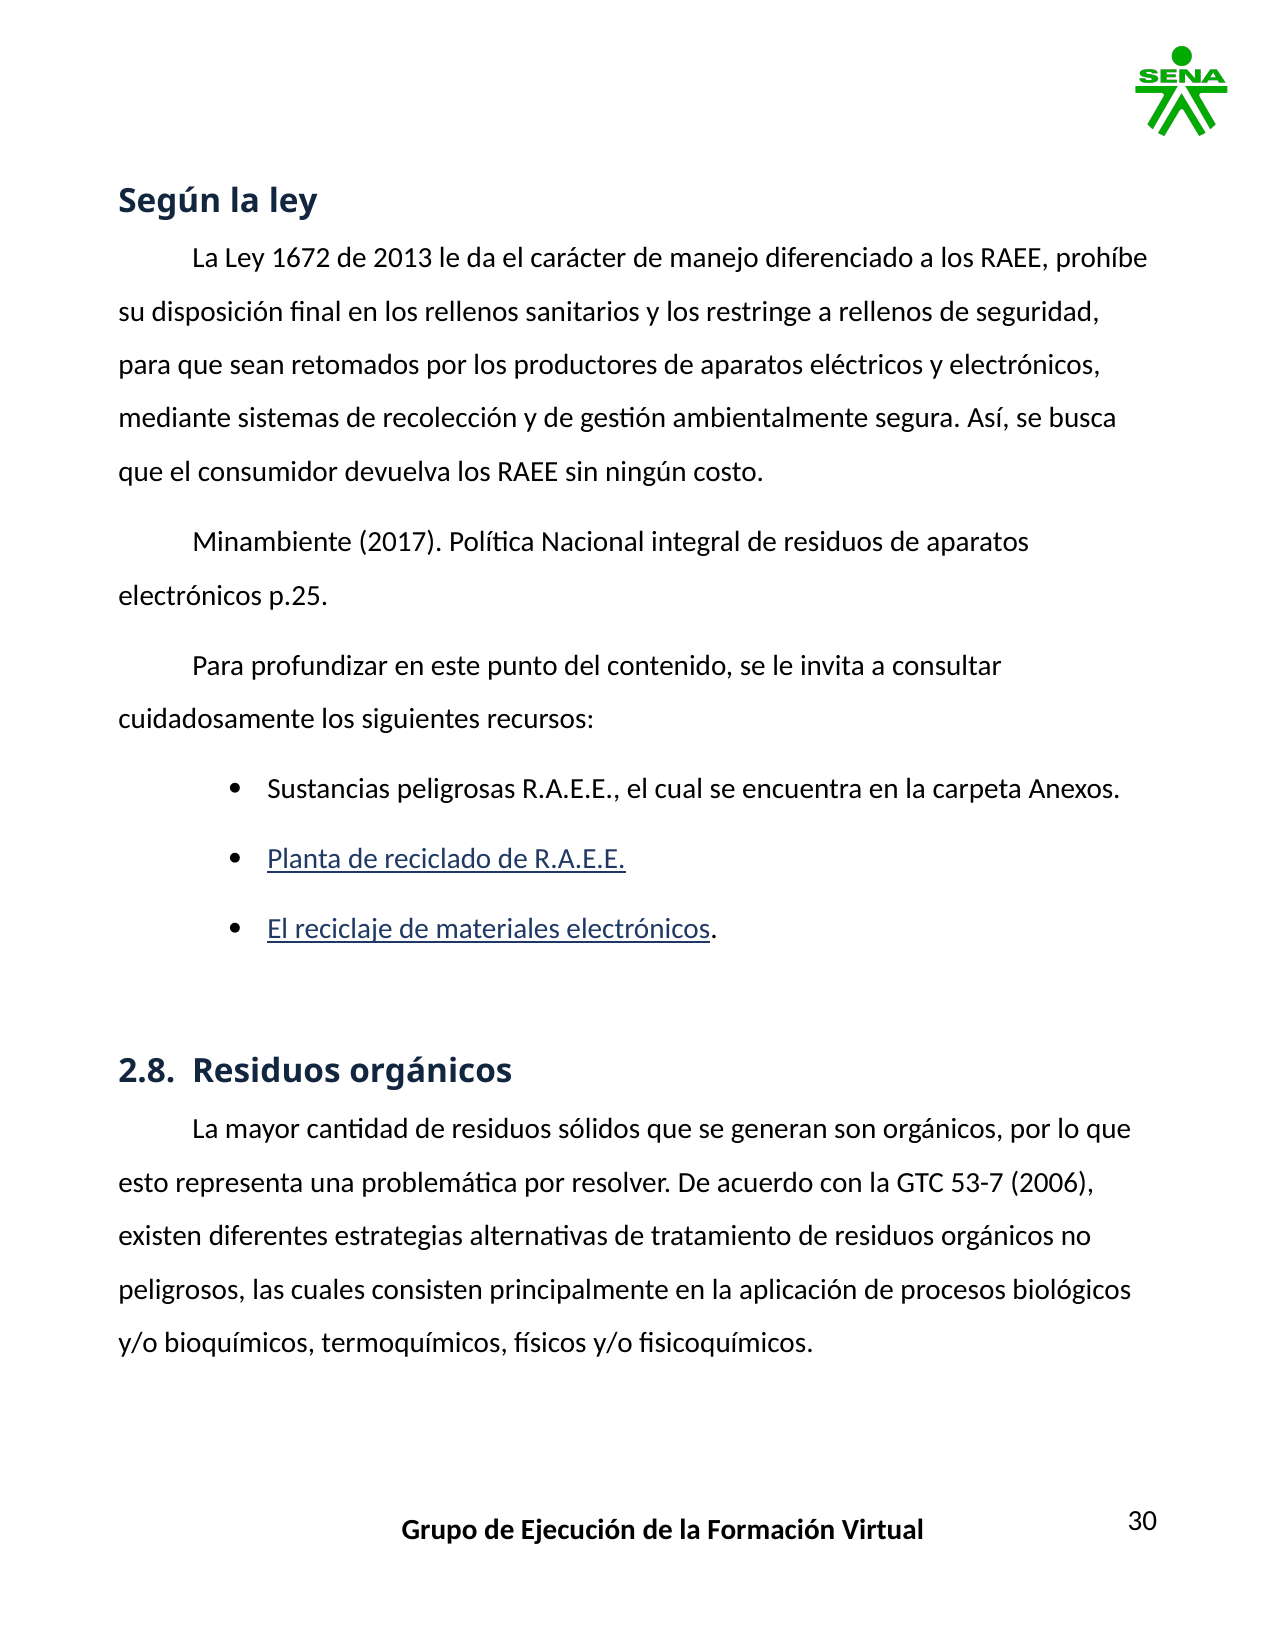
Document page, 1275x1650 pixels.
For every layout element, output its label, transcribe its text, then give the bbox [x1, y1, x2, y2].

text Para profundizar en este punto del contenido, se le invita a consultar cuidadosamente los siguientes recursos: [118, 647, 1157, 736]
subtitle Residuos orgánicos [118, 1046, 1157, 1092]
text La Ley 1672 de 2013 le da el carácter de manejo diferenciado a los RAEE, prohíbe su disposición final en los rellenos sanitarios y los restringe a rellenos de seguridad, para que sean retomados por los productores de aparatos eléctricos y electrónicos, mediante sistemas de recolección y de gestión ambientalmente segura. Así, se busca que el consumidor devuelva los RAEE sin ningún costo. [118, 239, 1157, 489]
list El reciclaje de materiales electrónicos. [230, 910, 1157, 946]
picture [1135, 46, 1228, 136]
text Minambiente (2017). Política Nacional integral de residuos de aparatos electrónicos p.25. [118, 523, 1157, 612]
text La mayor cantidad de residuos sólidos que se generan son orgánicos, por lo que esto representa una problemática por resolver. De acuerdo con la GTC 53-7 (2006), existen diferentes estrategias alternativas de tratamiento de residuos orgánicos no peligrosos, las cuales consisten principalmente en la aplicación de procesos biológicos y/o bioquímicos, termoquímicos, físicos y/o fisicoquímicos. [118, 1111, 1157, 1360]
list Sustancias peligrosas R.A.E.E., el cual se encuentra en la carpeta Anexos. [230, 770, 1157, 806]
subtitle Según la ley [118, 177, 1157, 223]
list Planta de reciclado de R.A.E.E. [230, 840, 1157, 876]
